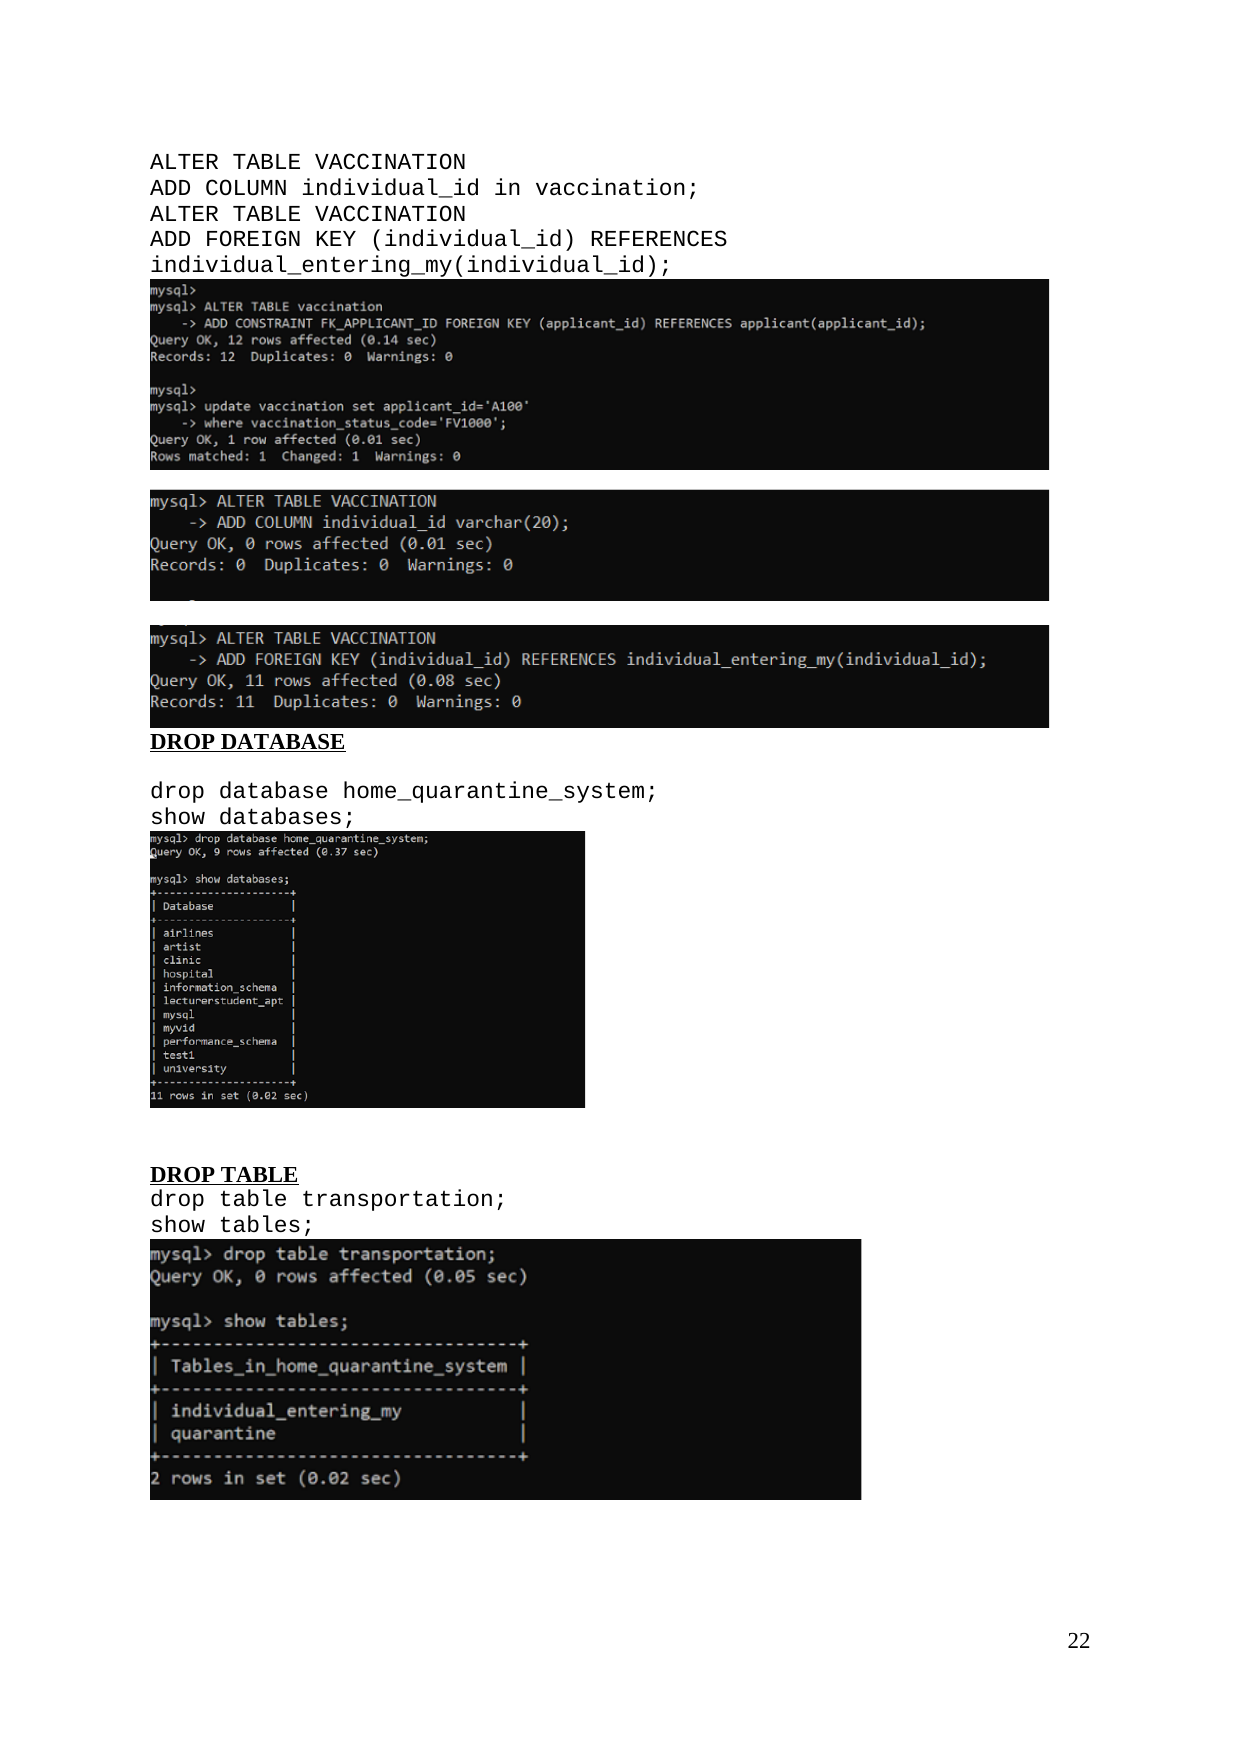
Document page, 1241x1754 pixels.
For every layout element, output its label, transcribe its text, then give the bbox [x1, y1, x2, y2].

text show databases; [150, 805, 1090, 831]
picture [150, 486, 1050, 601]
text ALTER TABLE VACCINATION [150, 202, 1090, 228]
picture [150, 279, 1050, 470]
picture [150, 1239, 862, 1500]
text show tables; [150, 1214, 1090, 1239]
text drop database home_quarantine_system; [150, 779, 1090, 805]
picture [150, 625, 1050, 728]
text drop table transportation; [150, 1188, 1090, 1214]
text DROP TABLE [150, 1161, 1090, 1188]
text ADD COLUMN individual_id in vaccination; [150, 176, 1090, 202]
text ALTER TABLE VACCINATION [150, 150, 1090, 176]
picture [150, 831, 586, 1108]
